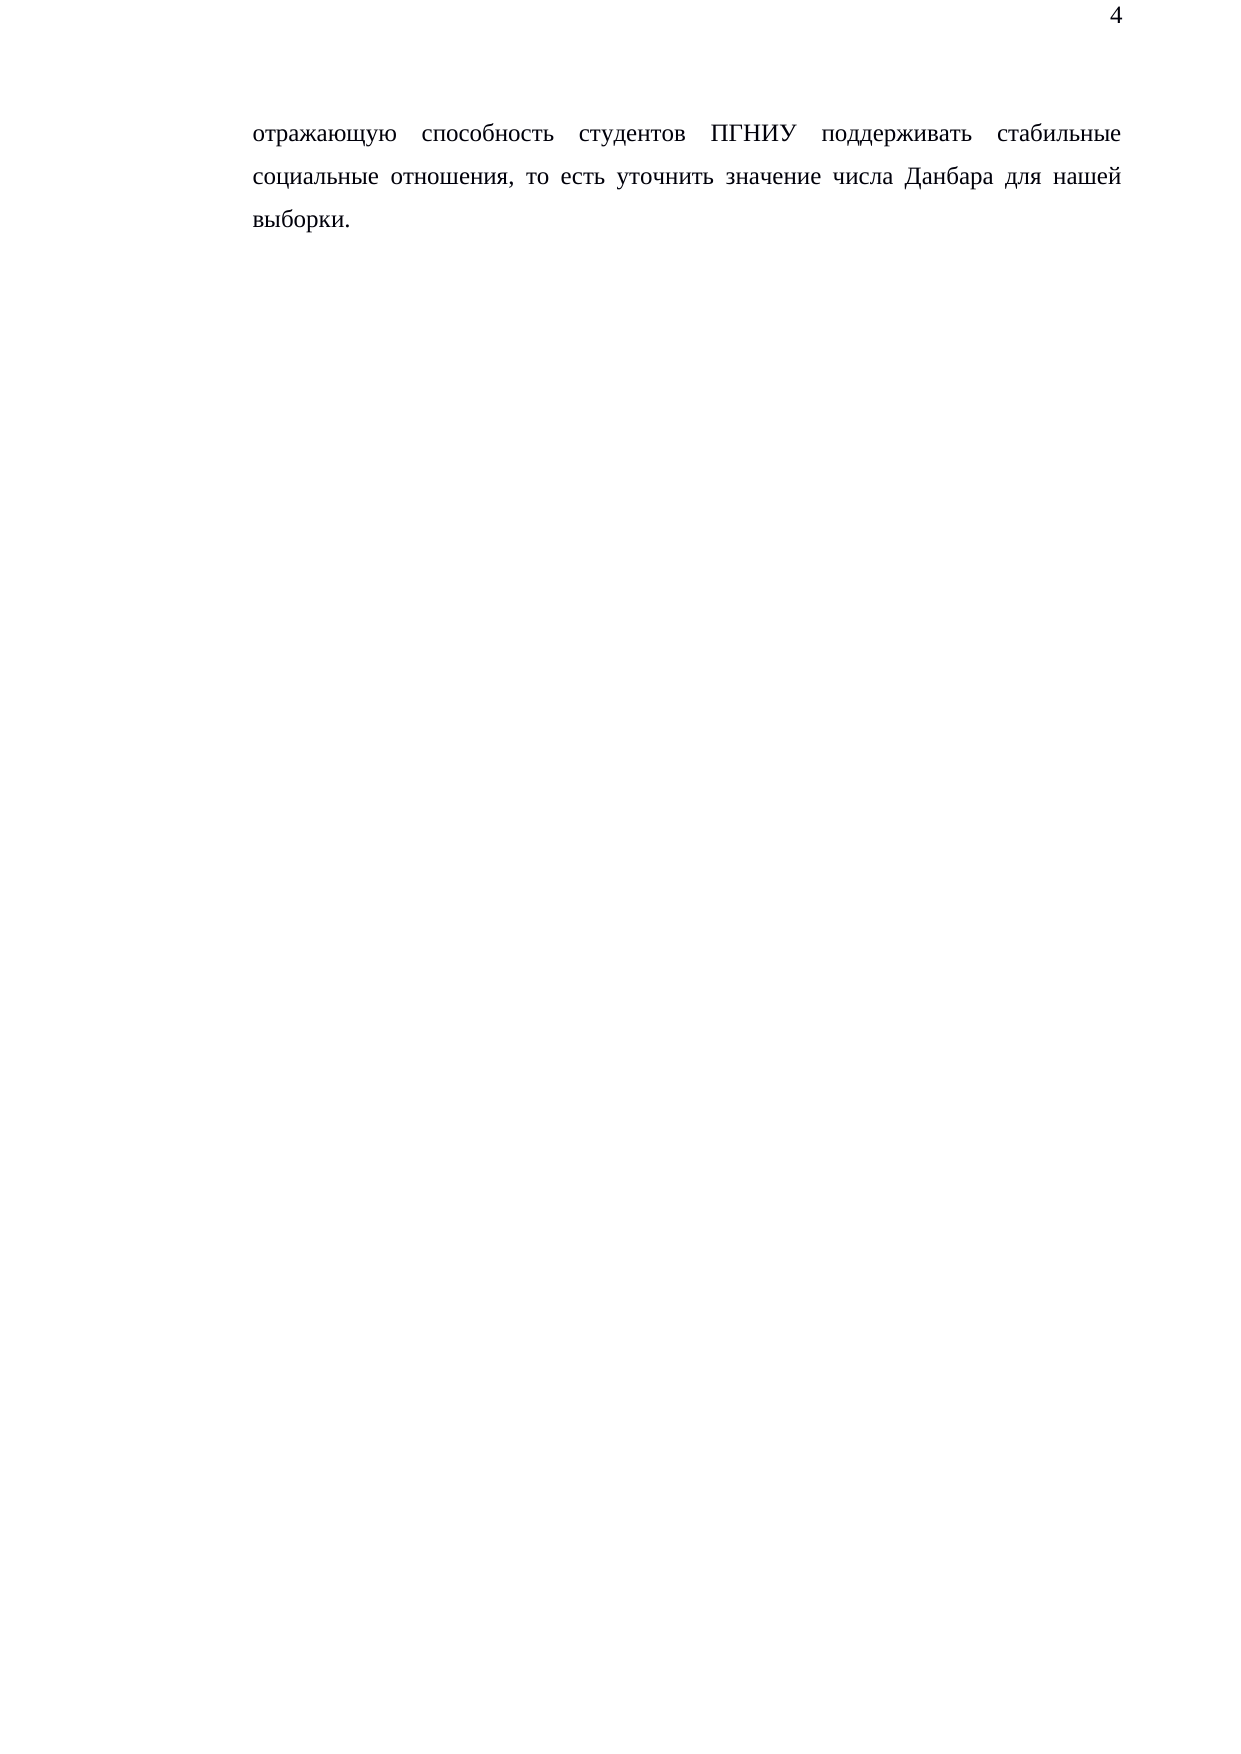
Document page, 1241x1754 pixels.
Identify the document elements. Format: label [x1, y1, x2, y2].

list [215, 118, 1122, 233]
